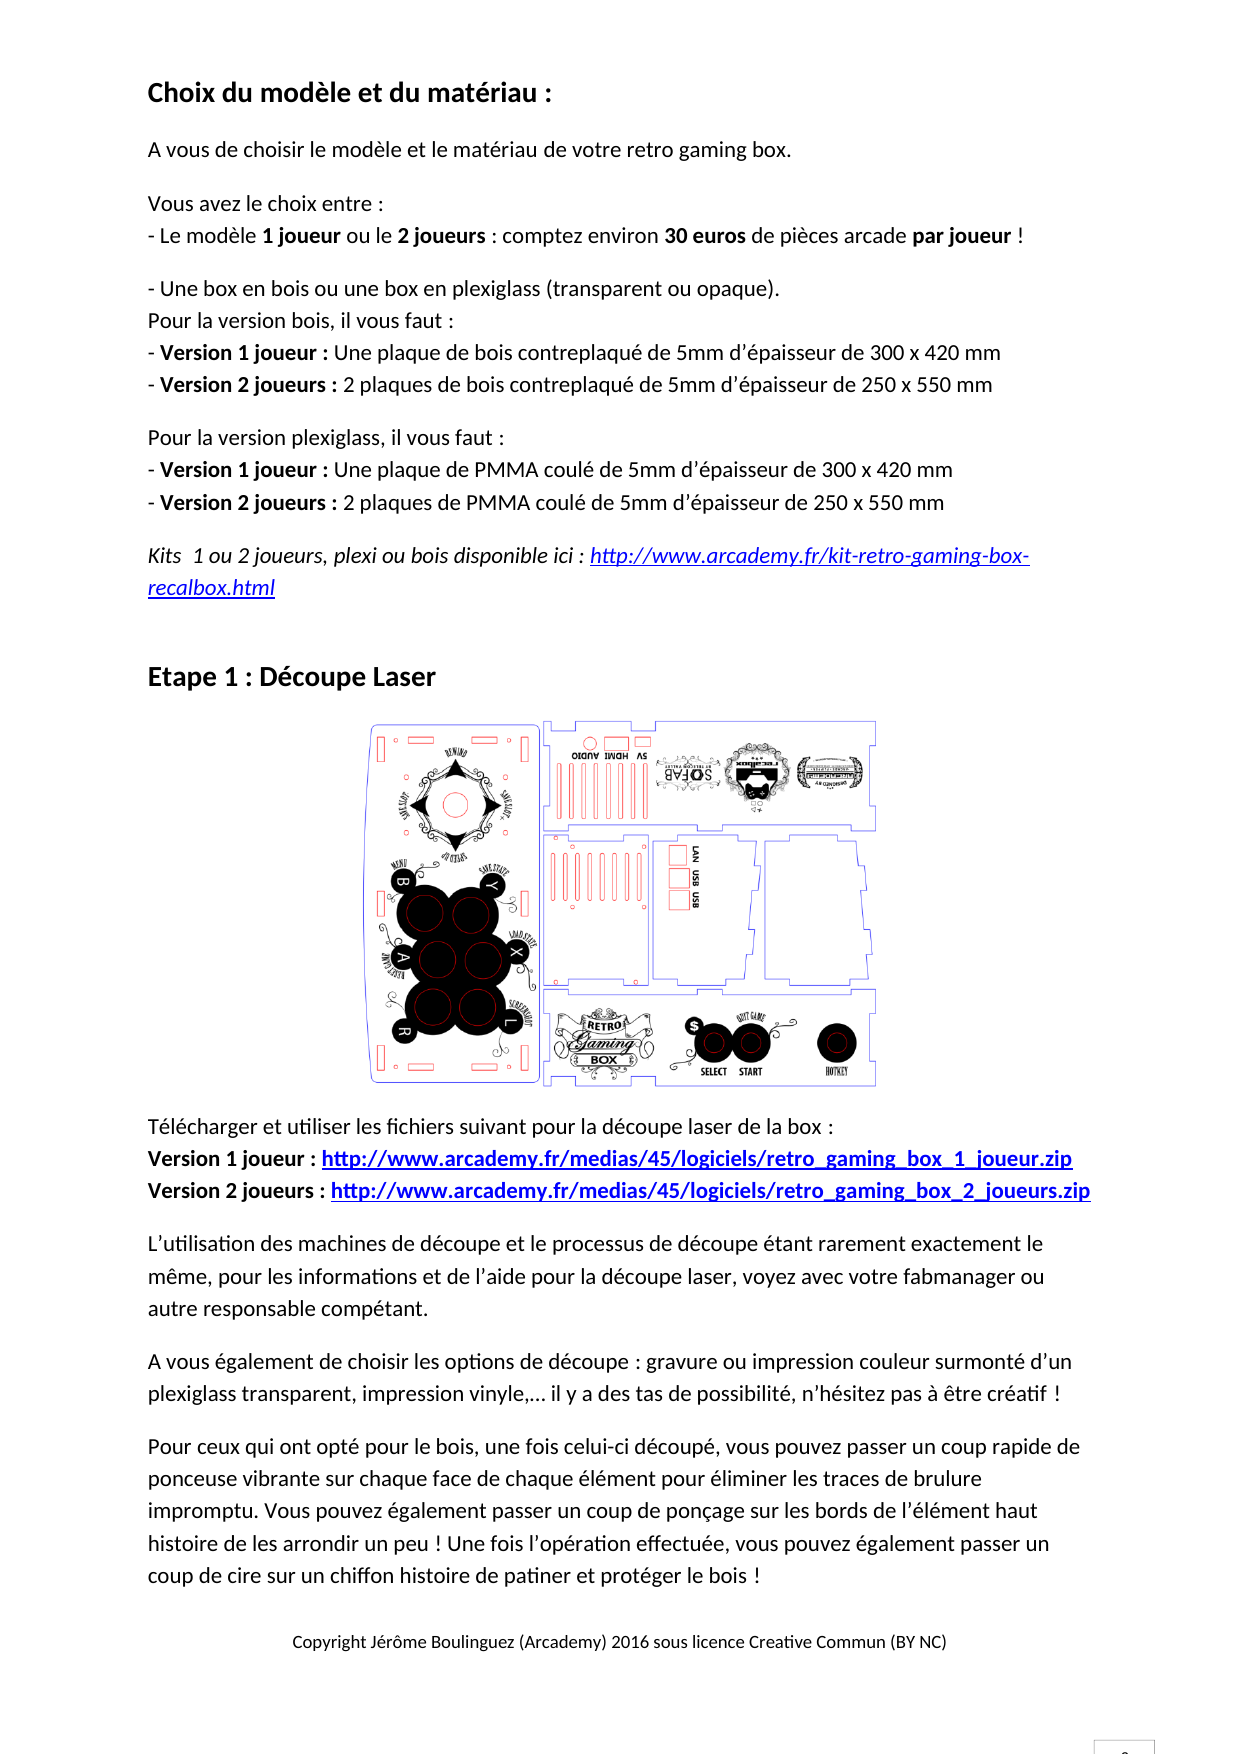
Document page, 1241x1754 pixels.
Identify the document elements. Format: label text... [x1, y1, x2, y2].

text A vous de choisir le modèle et le matériau de votre retro gaming box. [148, 136, 1093, 164]
text - Une box en bois ou une box en plexiglass (transparent ou opaque). Pour la version bois, il vous faut : - Version 1 joueur : Une plaque de bois contreplaqué de 5mm d’épaisseur de 300 x 420 mm - Version 2 joueurs : 2 plaques de bois contreplaqué de 5mm d’épaisseur de 250 x 550 mm [148, 274, 1093, 398]
text A vous également de choisir les options de découpe : gravure ou impression couleur surmonté d’un plexiglass transparent, impression vinyle,… il y a des tas de possibilité, n’hésitez pas à être créatif ! [148, 1347, 1093, 1407]
text Pour la version plexiglass, il vous faut : - Version 1 joueur : Une plaque de PMMA coulé de 5mm d’épaisseur de 300 x 420 mm - Version 2 joueurs : 2 plaques de PMMA coulé de 5mm d’épaisseur de 250 x 550 mm [148, 423, 1093, 516]
text L’utilisation des machines de découpe et le processus de découpe étant rarement exactement le même, pour les informations et de l’aide pour la découpe laser, voyez avec votre fabmanager ou autre responsable compétant. [148, 1229, 1093, 1322]
picture [362, 720, 878, 1088]
text Pour ceux qui ont opté pour le bois, une fois celui-ci découpé, vous pouvez passer un coup rapide de ponceuse vibrante sur chaque face de chaque élément pour éliminer les traces de brulure impromptu. Vous pouvez également passer un coup de ponçage sur les bords de l’élément haut histoire de les arrondir un peu ! Une fois l’opération effectuée, vous pouvez également passer un coup de cire sur un chiffon histoire de patiner et protéger le bois ! [148, 1432, 1093, 1589]
text Etape 1 : Découpe Laser [148, 658, 1093, 694]
text Vous avez le choix entre : - Le modèle 1 joueur ou le 2 joueurs : comptez environ 30 euros de pièces arcade par joueur ! [148, 189, 1093, 249]
text Kits 1 ou 2 joueurs, plexi ou bois disponible ici : http://www.arcademy.fr/kit-retro-gaming-box-recalbox.html [148, 541, 1093, 633]
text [148, 74, 1093, 109]
text Télécharger et utiliser les fichiers suivant pour la découpe laser de la box : Version 1 joueur : http://www.arcademy.fr/medias/45/logiciels/retro_gaming_box_1_joueur.zip Version 2 joueurs : http://www.arcademy.fr/medias/45/logiciels/retro_gaming_box_2_joueurs.zip [148, 1112, 1093, 1204]
